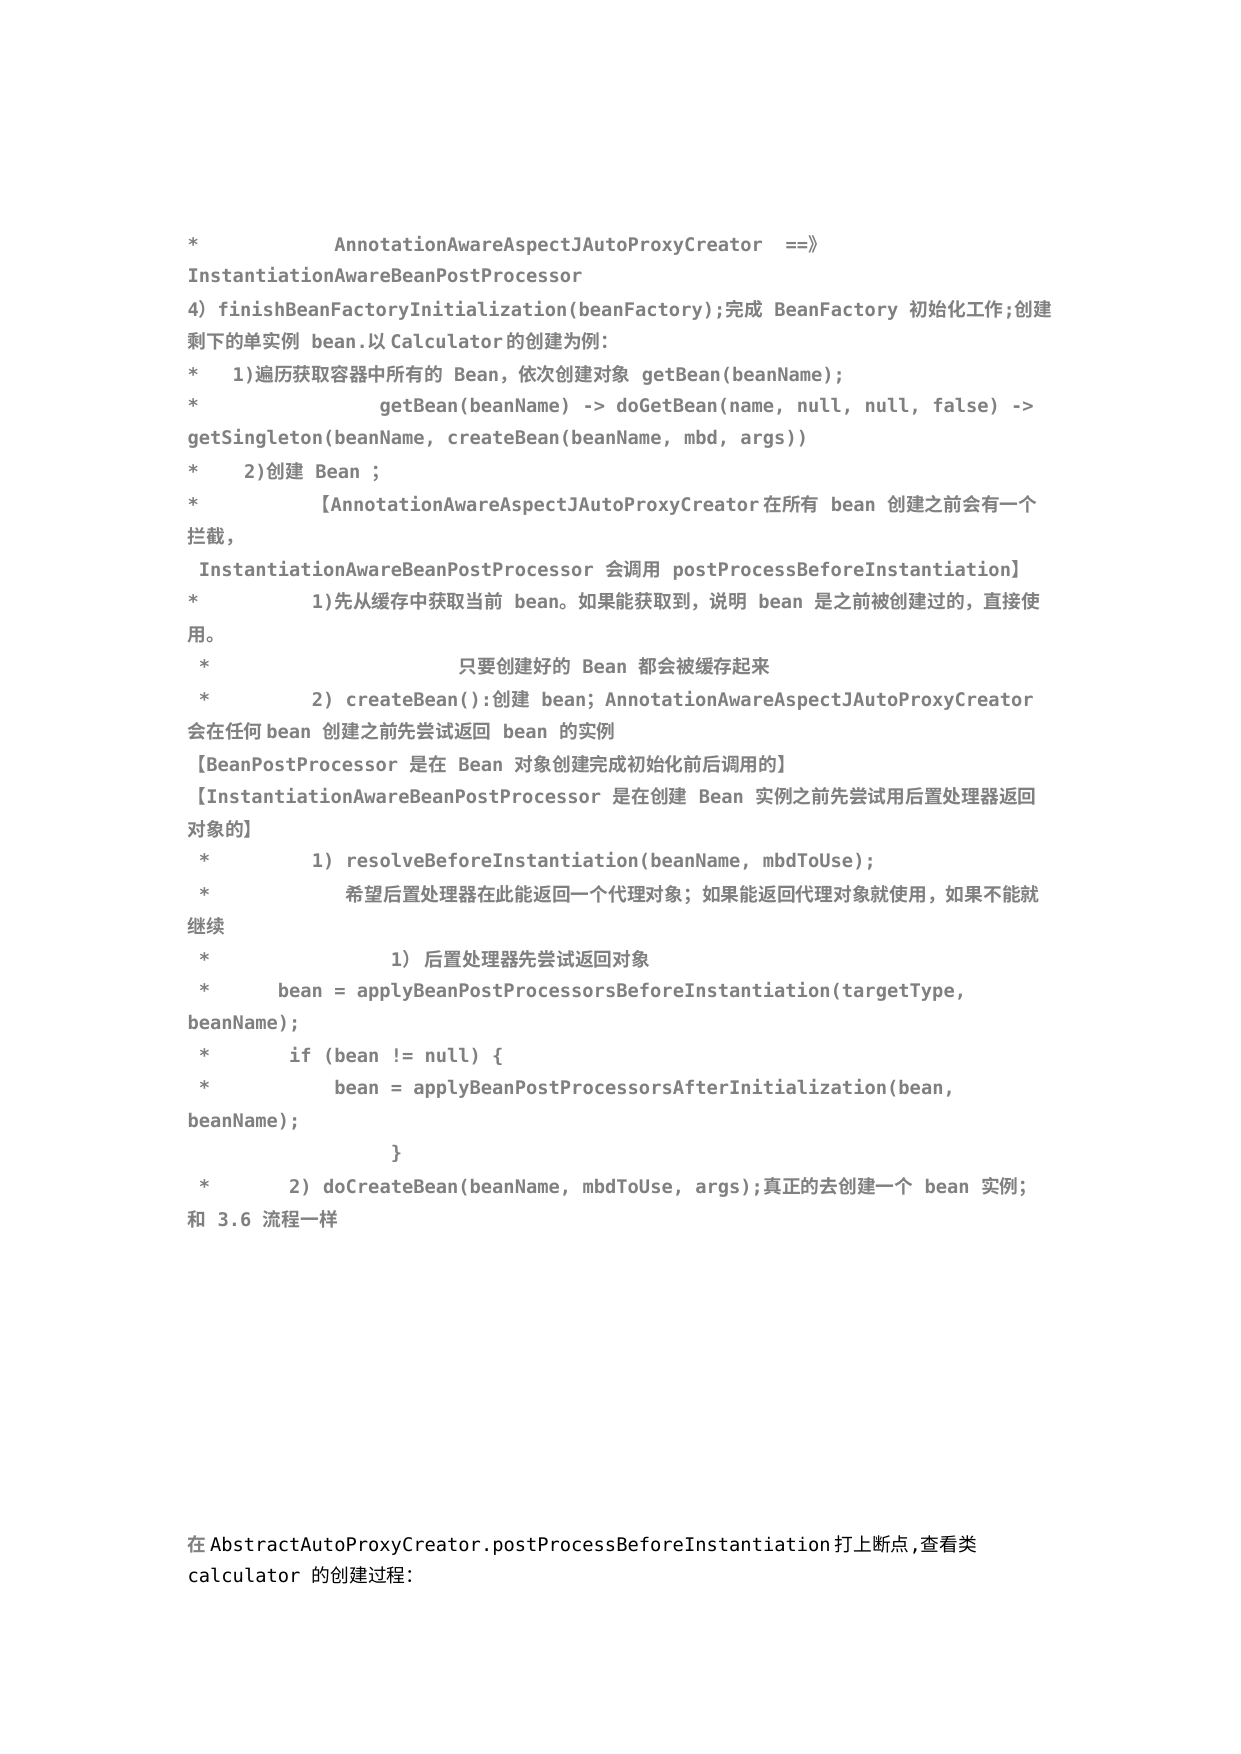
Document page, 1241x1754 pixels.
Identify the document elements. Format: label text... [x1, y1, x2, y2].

text * AnnotationAwareAspectJAutoProxyCreator ==》 InstantiationAwareBeanPostProcessor 4）finishBeanFactoryInitialization(beanFactory);完成 BeanFactory 初始化工作;创建剩下的单实例 bean.以Calculator的创建为例： * 1)遍历获取容器中所有的 Bean，依次创建对象 getBean(beanName); * getBean(beanName) -> doGetBean(name, null, null, false) -> getSingleton(beanName, createBean(beanName, mbd, args)) * 2)创建 Bean ； * 【AnnotationAwareAspectJAutoProxyCreator在所有 bean 创建之前会有一个拦截， InstantiationAwareBeanPostProcessor 会调用 postProcessBeforeInstantiation】 * 1)先从缓存中获取当前 bean。如果能获取到，说明 bean 是之前被创建过的，直接使用。 * 只要创建好的 Bean 都会被缓存起来 * 2) createBean():创建 bean；AnnotationAwareAspectJAutoProxyCreator 会在任何bean 创建之前先尝试返回 bean 的实例 【BeanPostProcessor 是在 Bean 对象创建完成初始化前后调用的】 【InstantiationAwareBeanPostProcessor 是在创建 Bean 实例之前先尝试用后置处理器返回对象的】 * 1) resolveBeforeInstantiation(beanName, mbdToUse); * 希望后置处理器在此能返回一个代理对象；如果能返回代理对象就使用，如果不能就继续 * 1） 后置处理器先尝试返回对象 * bean = applyBeanPostProcessorsBeforeInstantiation(targetType, beanName); * if (bean != null) { * bean = applyBeanPostProcessorsAfterInitialization(bean, beanName); } * 2) doCreateBean(beanName, mbdToUse, args);真正的去创建一个 bean 实例；和 3.6 流程一样 [187, 227, 1053, 1234]
text 在AbstractAutoProxyCreator.postProcessBeforeInstantiation打上断点,查看类calculator 的创建过程： [187, 1527, 1053, 1592]
